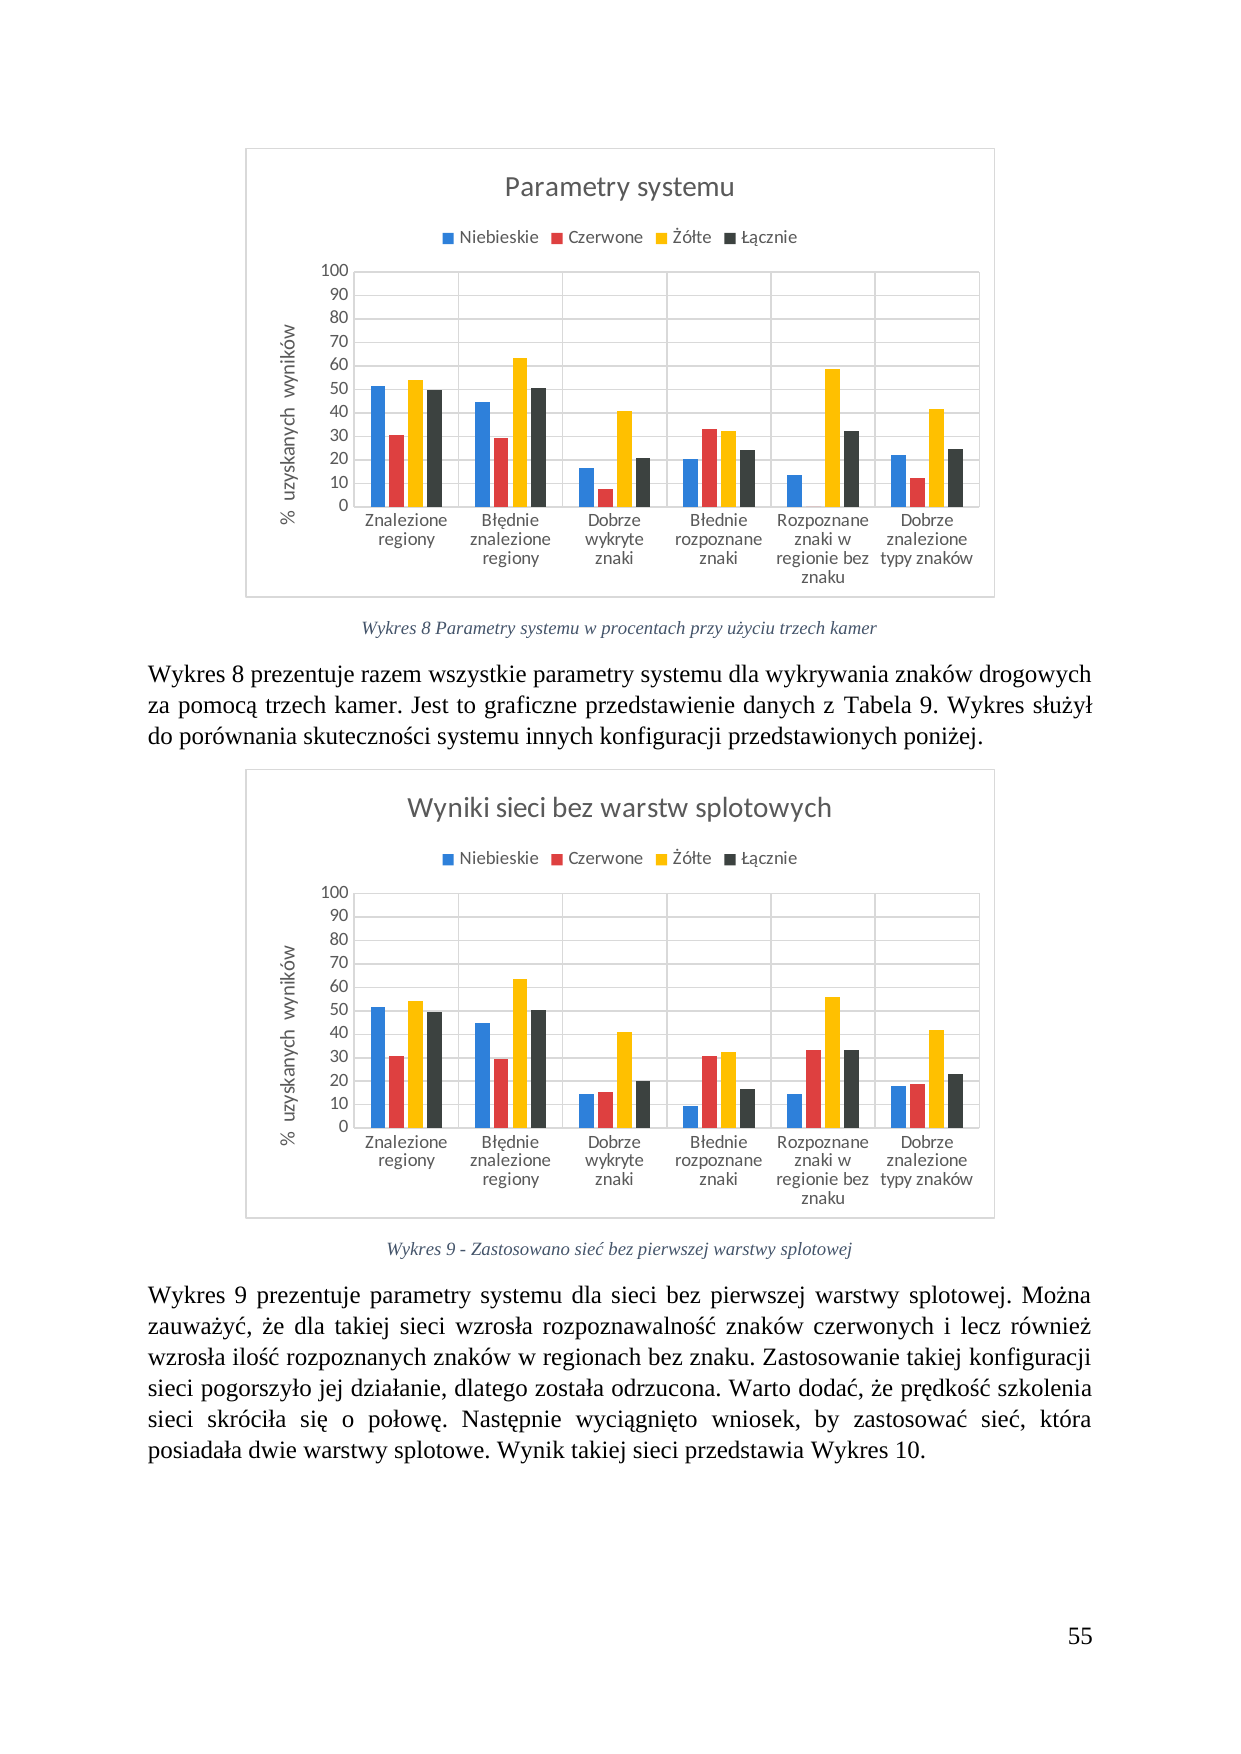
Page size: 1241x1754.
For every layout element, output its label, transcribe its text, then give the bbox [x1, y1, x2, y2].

text Wykres 8 Parametry systemu w procentach przy użyciu trzech kamer [148, 617, 1092, 638]
text Wykres 9 prezentuje parametry systemu dla sieci bez pierwszej warstwy splotowej. Można zauważyć, że dla takiej sieci wzrosła rozpoznawalność znaków czerwonych i lecz również wzrosła ilość rozpoznanych znaków w regionach bez znaku. Zastosowanie takiej konfiguracji sieci pogorszyło jej działanie, dlatego została odrzucona. Warto dodać, że prędkość szkolenia sieci skróciła się o połowę. Następnie wyciągnięto wniosek, by zastosować sieć, która posiadała dwie warstwy splotowe. Wynik takiej sieci przedstawia Wykres 10. [148, 1280, 1092, 1464]
text Wykres 8 prezentuje razem wszystkie parametry systemu dla wykrywania znaków drogowych za pomocą trzech kamer. Jest to graficzne przedstawienie danych z Tabela 9. Wykres służył do porównania skuteczności systemu innych konfiguracji przedstawionych poniżej. [148, 659, 1092, 750]
text Wykres 9 - Zastosowano sieć bez pierwszej warstwy splotowej [148, 1238, 1092, 1259]
